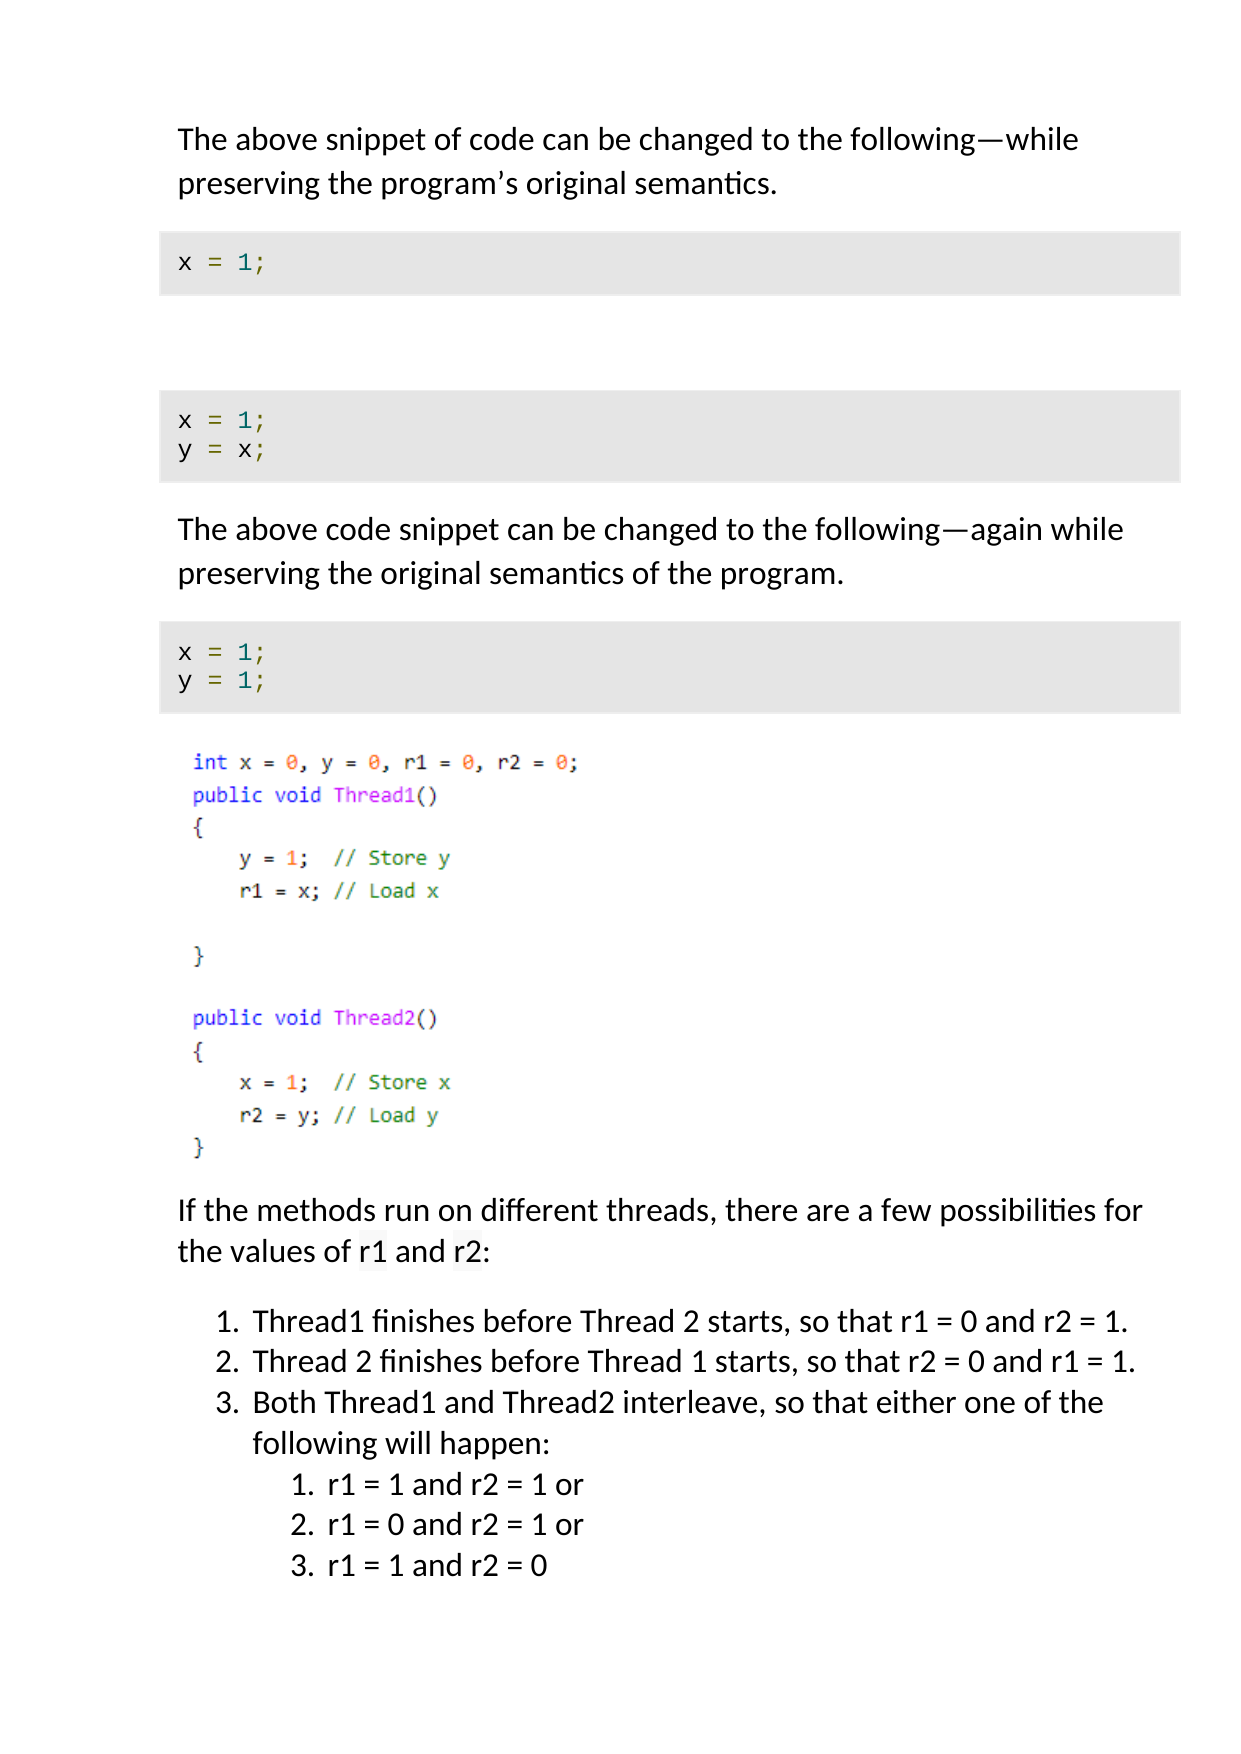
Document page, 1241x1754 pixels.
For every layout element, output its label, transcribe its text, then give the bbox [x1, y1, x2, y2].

text The above code snippet can be changed to the following—again while preserving the original semantics of the program. [177, 508, 1162, 593]
list Thread 2 finishes before Thread 1 starts, so that r2 = 0 and r1 = 1. [215, 1340, 1162, 1381]
list r1 = 0 and r2 = 1 or [290, 1503, 1162, 1544]
list Both Thread1 and Thread2 interleave, so that either one of the following will happen: [215, 1381, 1162, 1463]
list Thread1 finishes before Thread 2 starts, so that r1 = 0 and r2 = 1. [215, 1300, 1162, 1340]
list r1 = 1 and r2 = 1 or [290, 1463, 1162, 1503]
text If the methods run on different threads, there are a few possibilities for the values of r1 and r2: [177, 1189, 1162, 1271]
text The above snippet of code can be changed to the following—while preserving the program’s original semantics. [177, 118, 1162, 203]
text x = 1; y = x; [161, 391, 1179, 481]
text x = 1; y = 1; [161, 622, 1179, 712]
picture [177, 738, 585, 1171]
list r1 = 1 and r2 = 0 [290, 1544, 1162, 1585]
text x = 1; [161, 233, 1179, 294]
